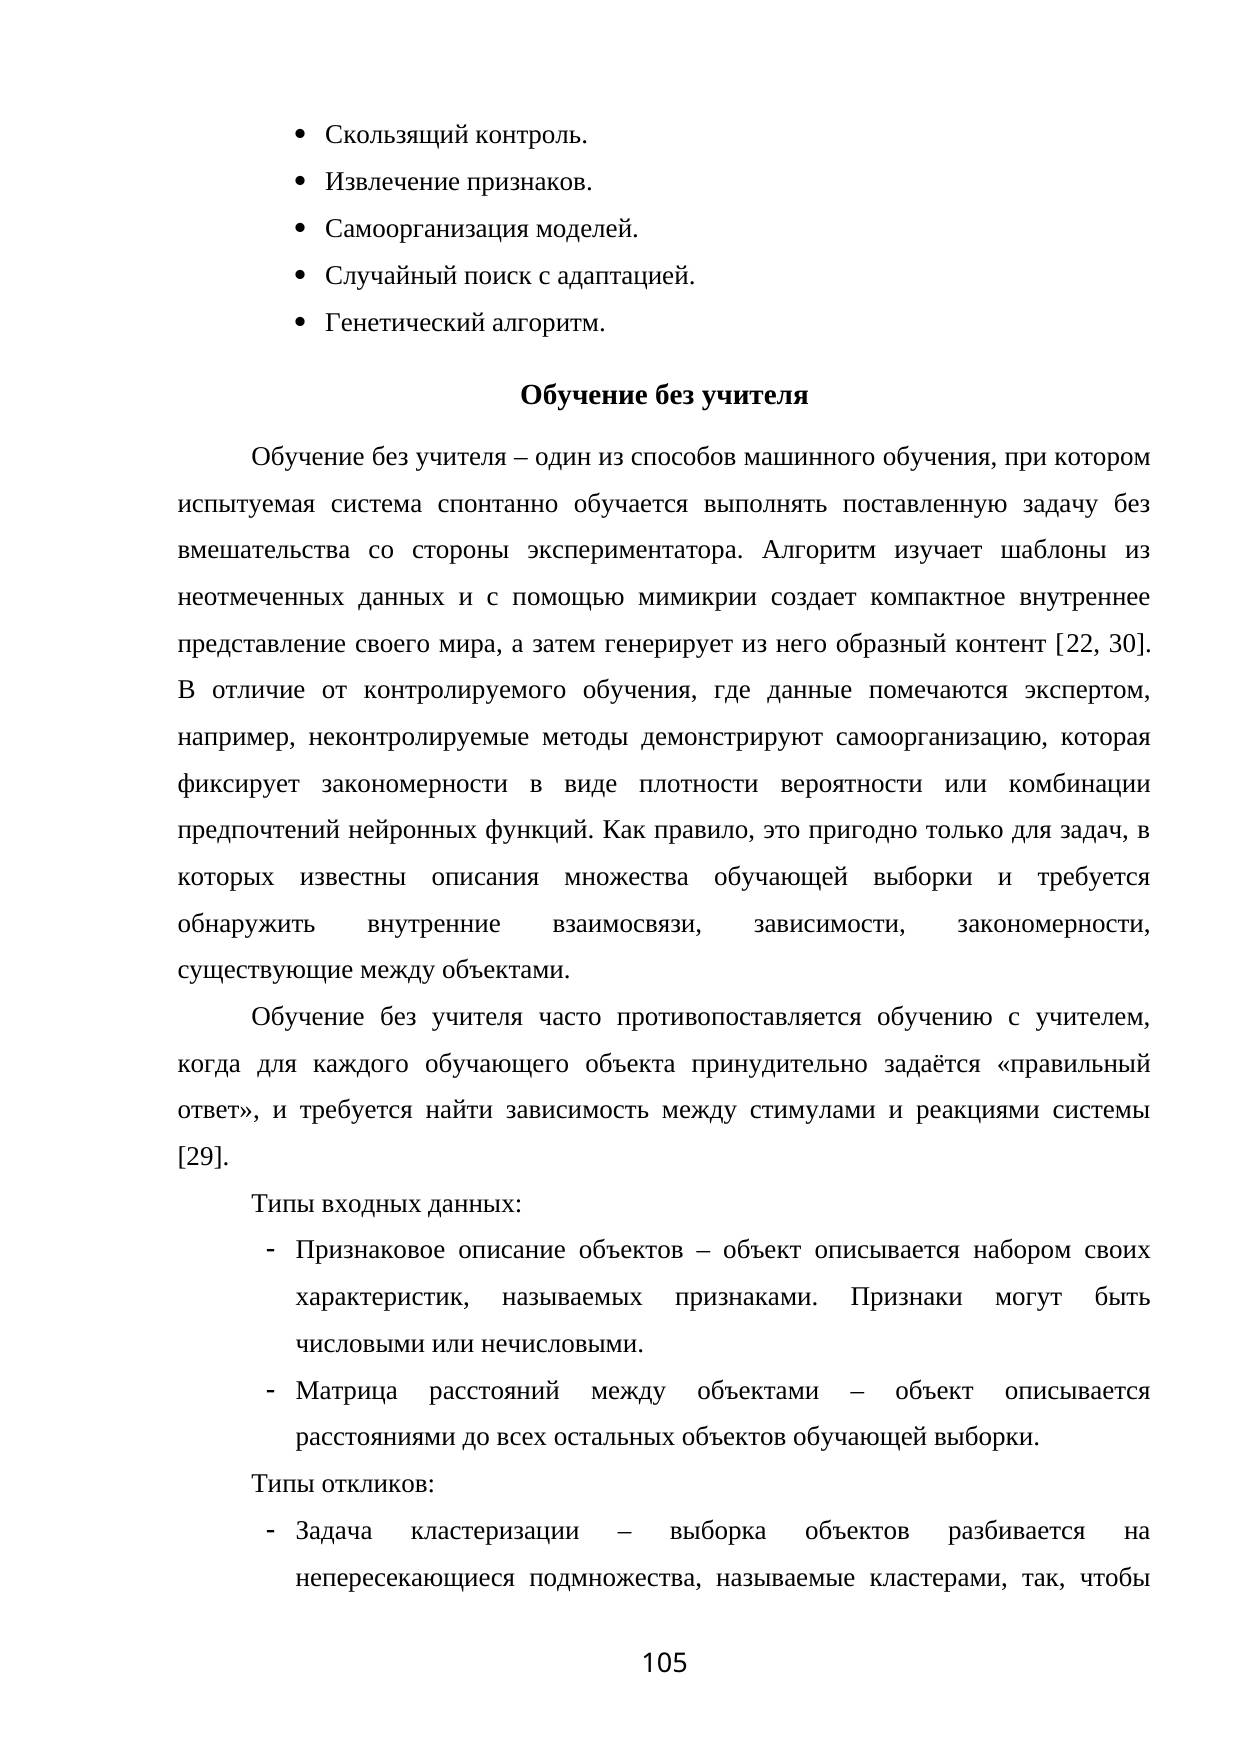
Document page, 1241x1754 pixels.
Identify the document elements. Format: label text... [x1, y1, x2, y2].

text Обучение без учителя – один из способов машинного обучения, при котором испытуемая система спонтанно обучается выполнять поставленную задачу без вмешательства со стороны экспериментатора. Алгоритм изучает шаблоны из неотмеченных данных и с помощью мимикрии создает компактное внутреннее представление своего мира, а затем генерирует из него образный контент [22, 30]. В отличие от контролируемого обучения, где данные помечаются экспертом, например, неконтролируемые методы демонстрируют самоорганизацию, которая фиксирует закономерности в виде плотности вероятности или комбинации предпочтений нейронных функций. Как правило, это пригодно только для задач, в которых известны описания множества обучающей выборки и требуется обнаружить внутренние взаимосвязи, зависимости, закономерности, существующие между объектами. [177, 440, 1152, 985]
text Типы откликов: [177, 1467, 1152, 1498]
list Скользящий контроль. [295, 118, 1152, 149]
list Признаковое описание объектов – объект описывается набором своих характеристик, называемых признаками. Признаки могут быть числовыми или нечисловыми. [266, 1234, 1152, 1358]
text Обучение без учителя часто противопоставляется обучению с учителем, когда для каждого обучающего объекта принудительно задаётся «правильный ответ», и требуется найти зависимость между стимулами и реакциями системы [29]. [177, 1000, 1152, 1171]
list Генетический алгоритм. [295, 306, 1152, 337]
text Обучение без учителя [177, 377, 1152, 411]
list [266, 1514, 1152, 1592]
list Извлечение признаков. [295, 165, 1152, 196]
list Матрица расстояний между объектами – объект описывается расстояниями до всех остальных объектов обучающей выборки. [266, 1374, 1152, 1452]
text Типы входных данных: [177, 1187, 1152, 1218]
list Случайный поиск с адаптацией. [295, 259, 1152, 290]
list Самоорганизация моделей. [295, 212, 1152, 243]
